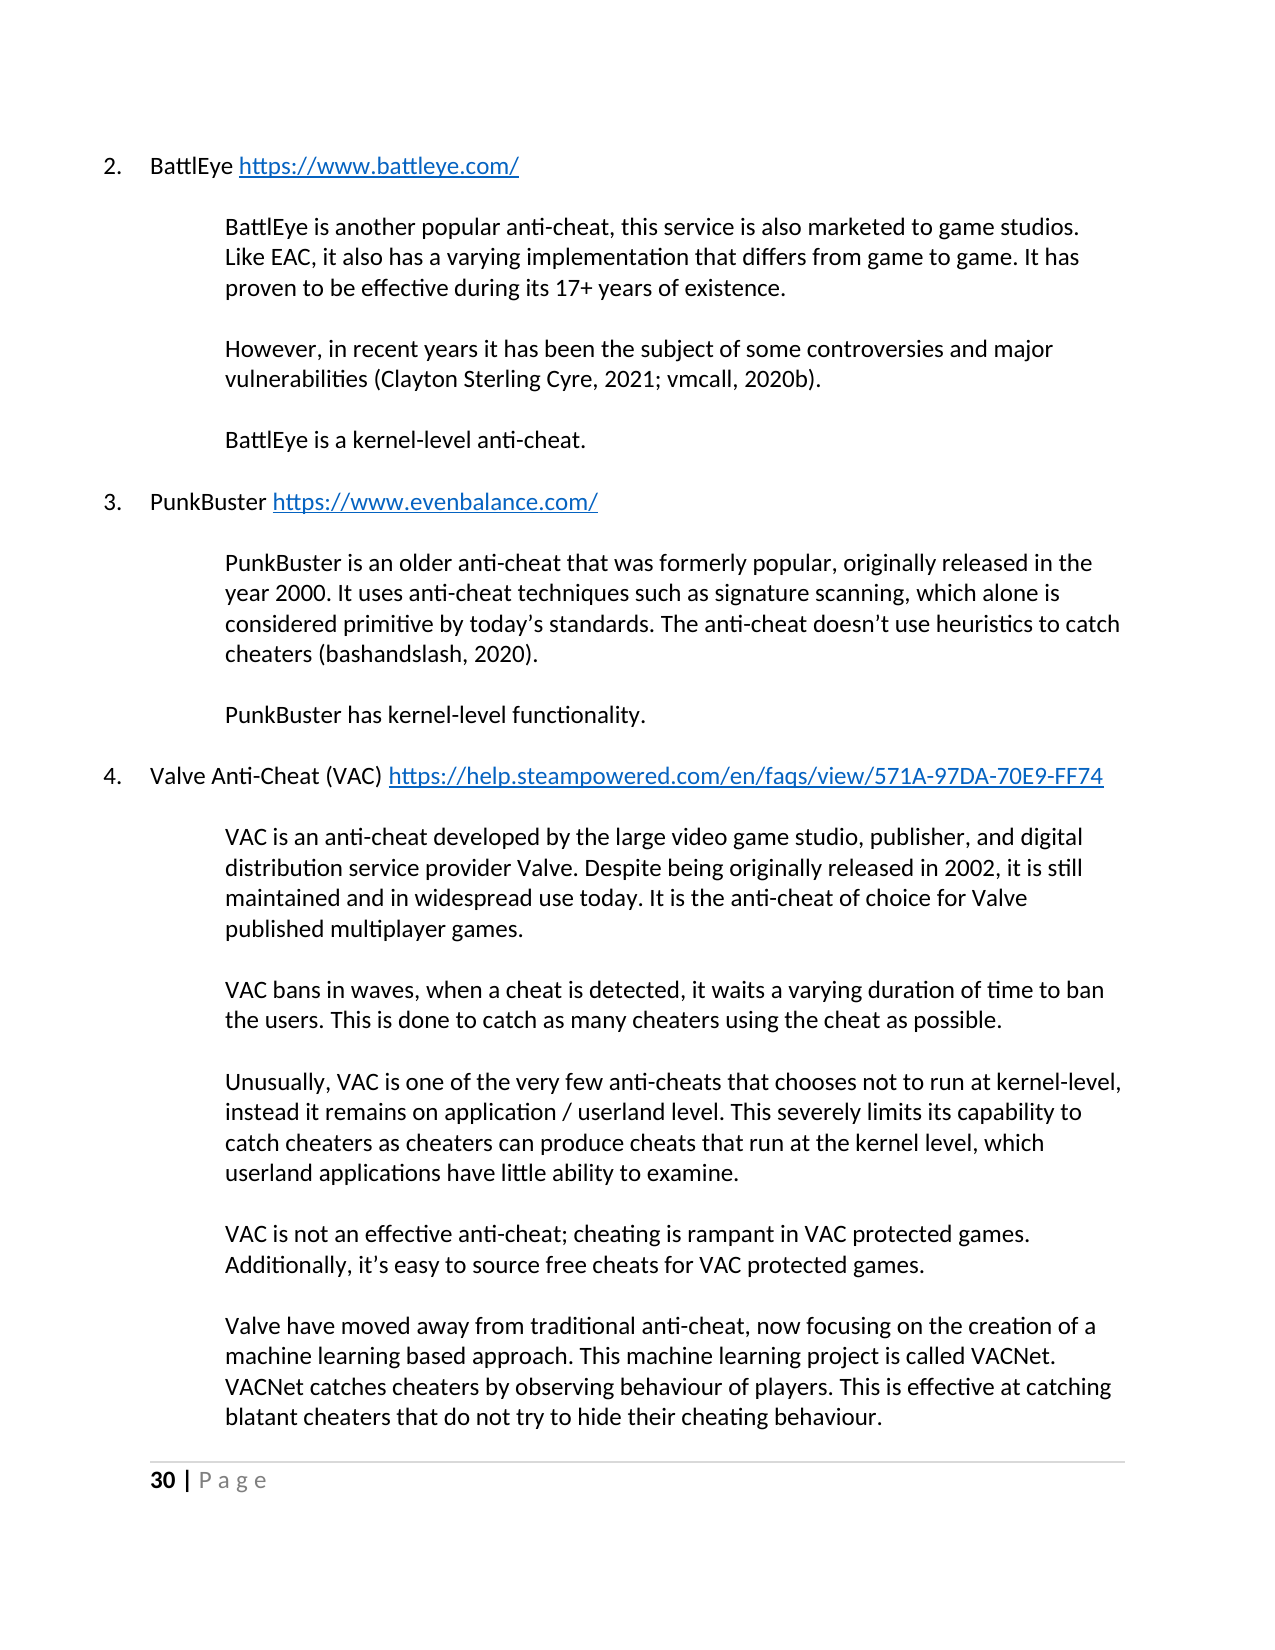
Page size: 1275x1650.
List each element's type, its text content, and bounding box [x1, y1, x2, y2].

list PunkBuster has kernel-level functionality. [225, 699, 1125, 730]
list VAC is not an effective anti-cheat; cheating is rampant in VAC protected games. Additionally, it’s easy to source free cheats for VAC protected games. [225, 1218, 1125, 1279]
list Unusually, VAC is one of the very few anti-cheats that chooses not to run at kernel-level, instead it remains on application / userland level. This severely limits its capability to catch cheaters as cheaters can produce cheats that run at the kernel level, which userland applications have little ability to examine. [225, 1066, 1125, 1188]
list Valve Anti-Cheat (VAC) https://help.steampowered.com/en/faqs/view/571A-97DA-70E9-FF74 [103, 760, 1125, 791]
list BattlEye is a kernel-level anti-cheat. [225, 425, 1125, 455]
list VAC is an anti-cheat developed by the large video game studio, publisher, and digital distribution service provider Valve. Despite being originally released in 2002, it is still maintained and in widespread use today. It is the anti-cheat of choice for Valve published multiplayer games. [225, 821, 1125, 943]
list PunkBuster https://www.evenbalance.com/ [103, 486, 1125, 516]
list PunkBuster is an older anti-cheat that was formerly popular, originally released in the year 2000. It uses anti-cheat techniques such as signature scanning, which alone is considered primitive by today’s standards. The anti-cheat doesn’t use heuristics to catch cheaters (bashandslash, 2020). [225, 547, 1125, 669]
list VAC bans in waves, when a cheat is detected, it waits a varying duration of time to ban the users. This is done to catch as many cheaters using the cheat as possible. [225, 974, 1125, 1035]
list However, in recent years it has been the subject of some controversies and major vulnerabilities (Clayton Sterling Cyre, 2021; vmcall, 2020b). [225, 333, 1125, 394]
list Valve have moved away from traditional anti-cheat, now focusing on the creation of a machine learning based approach. This machine learning project is called VACNet. VACNet catches cheaters by observing behaviour of players. This is effective at catching blatant cheaters that do not try to hide their cheating behaviour. [225, 1310, 1125, 1432]
list BattlEye is another popular anti-cheat, this service is also marketed to game studios. Like EAC, it also has a varying implementation that differs from game to game. It has proven to be effective during its 17+ years of existence. [225, 211, 1125, 303]
list BattlEye https://www.battleye.com/ [103, 150, 1125, 181]
